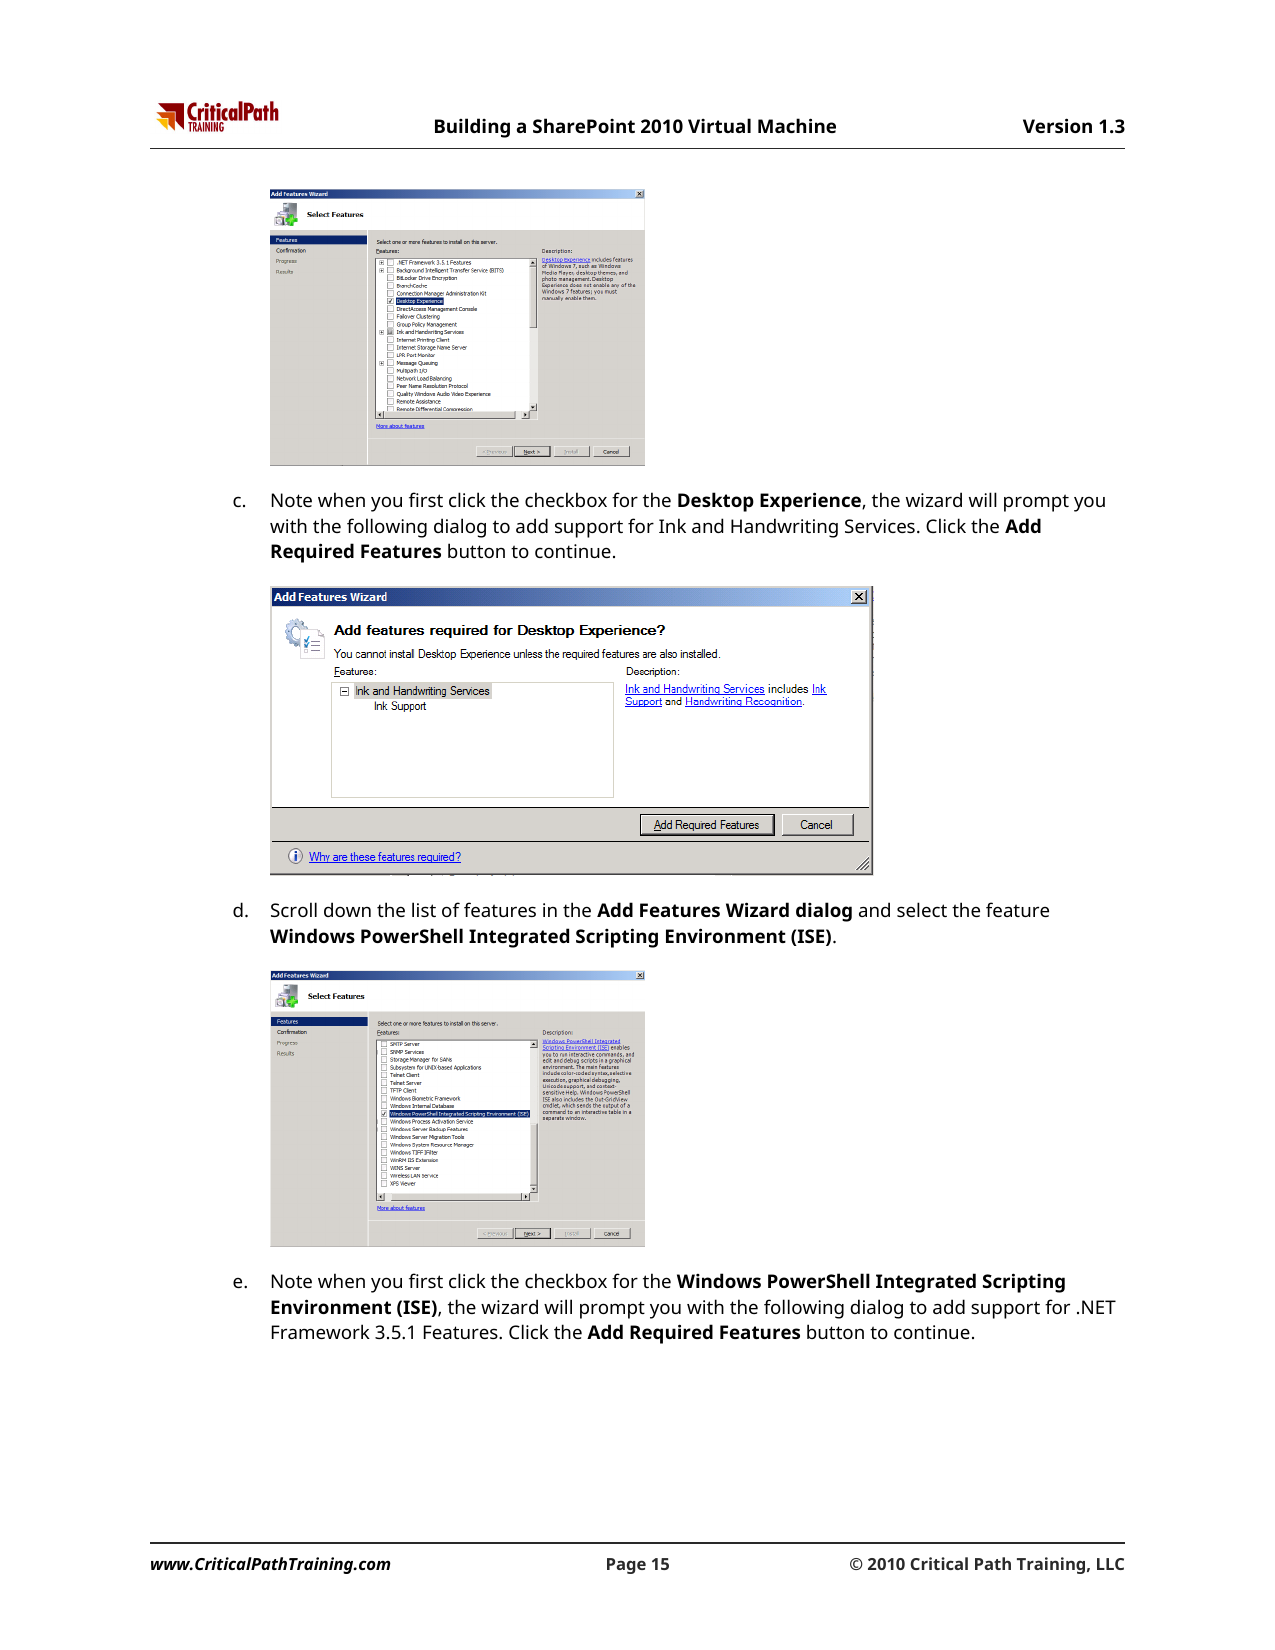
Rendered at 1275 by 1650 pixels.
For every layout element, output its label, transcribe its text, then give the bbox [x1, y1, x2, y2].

list Scroll down the list of features in the Add Features Wizard dialog and select the feature Windows PowerShell Integrated Scripting Environment (ISE). [232, 898, 1125, 949]
list Note when you first click the checkbox for the Desktop Experience, the wizard will prompt you with the following dialog to add support for Ink and Handwriting Services. Click the Add Required Features button to continue. [232, 488, 1125, 564]
picture [270, 970, 645, 1247]
picture [270, 586, 874, 876]
picture [270, 189, 645, 466]
list Note when you first click the checkbox for the Windows PowerShell Integrated Scripting Environment (ISE), the wizard will prompt you with the following dialog to add support for .NET Framework 3.5.1 Features. Click the Add Required Features button to continue. [232, 1268, 1125, 1345]
picture [150, 100, 282, 134]
